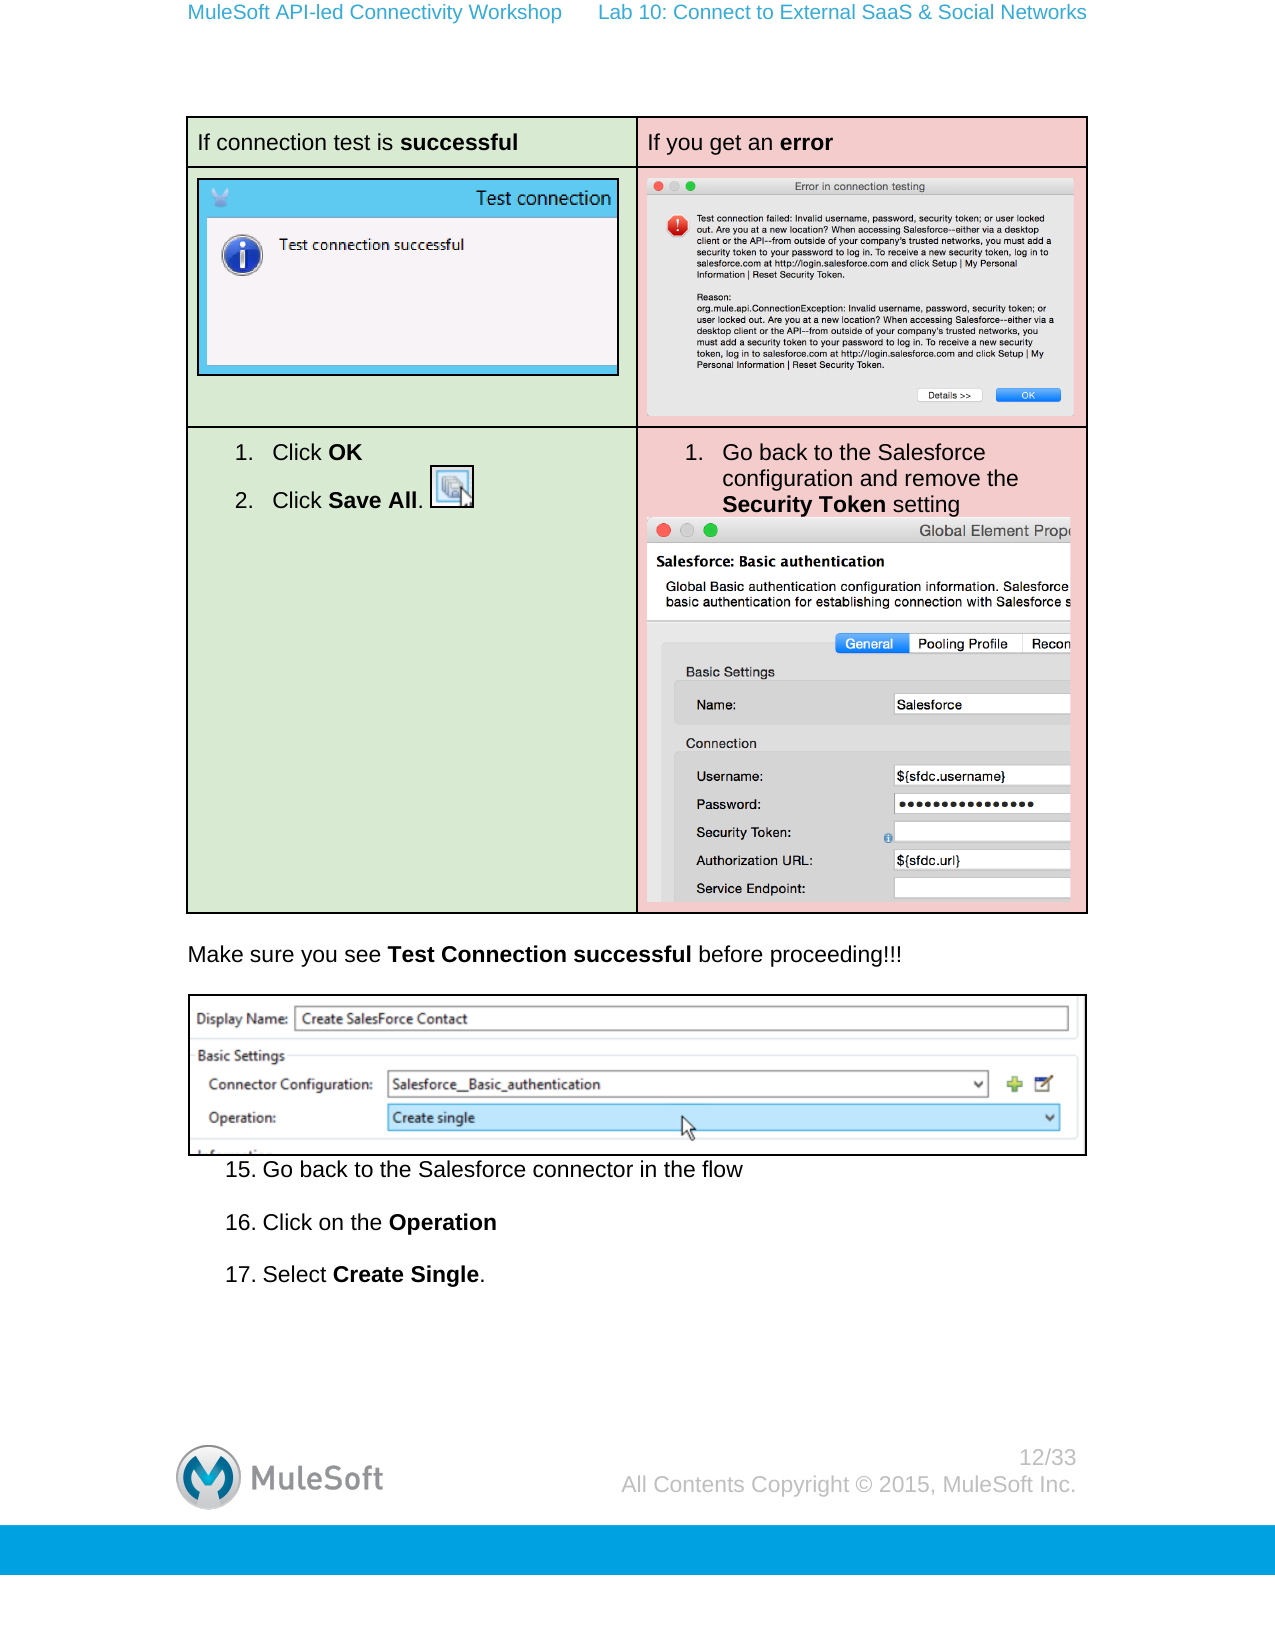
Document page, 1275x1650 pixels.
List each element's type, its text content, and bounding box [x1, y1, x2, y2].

list Select Create Single. [225, 1261, 1087, 1288]
picture [432, 467, 472, 506]
table_cell Go back to the Salesforce configuration and remove the Security Token setting [638, 428, 1086, 912]
table_cell [638, 168, 1086, 426]
table_header If connection test is successful [188, 118, 636, 166]
picture [199, 180, 617, 374]
list Click on the Operation [225, 1209, 1087, 1235]
list Go back to the Salesforce connector in the flow [225, 1156, 1087, 1182]
picture [176, 1444, 385, 1511]
table_cell [188, 168, 636, 426]
picture [190, 996, 1085, 1154]
table_header If you get an error [638, 118, 1086, 166]
text Make sure you see Test Connection successful before proceeding!!! [187, 941, 1087, 967]
picture [647, 178, 1074, 416]
table_cell Click OK Click Save All. [188, 428, 636, 912]
picture [647, 517, 1071, 902]
